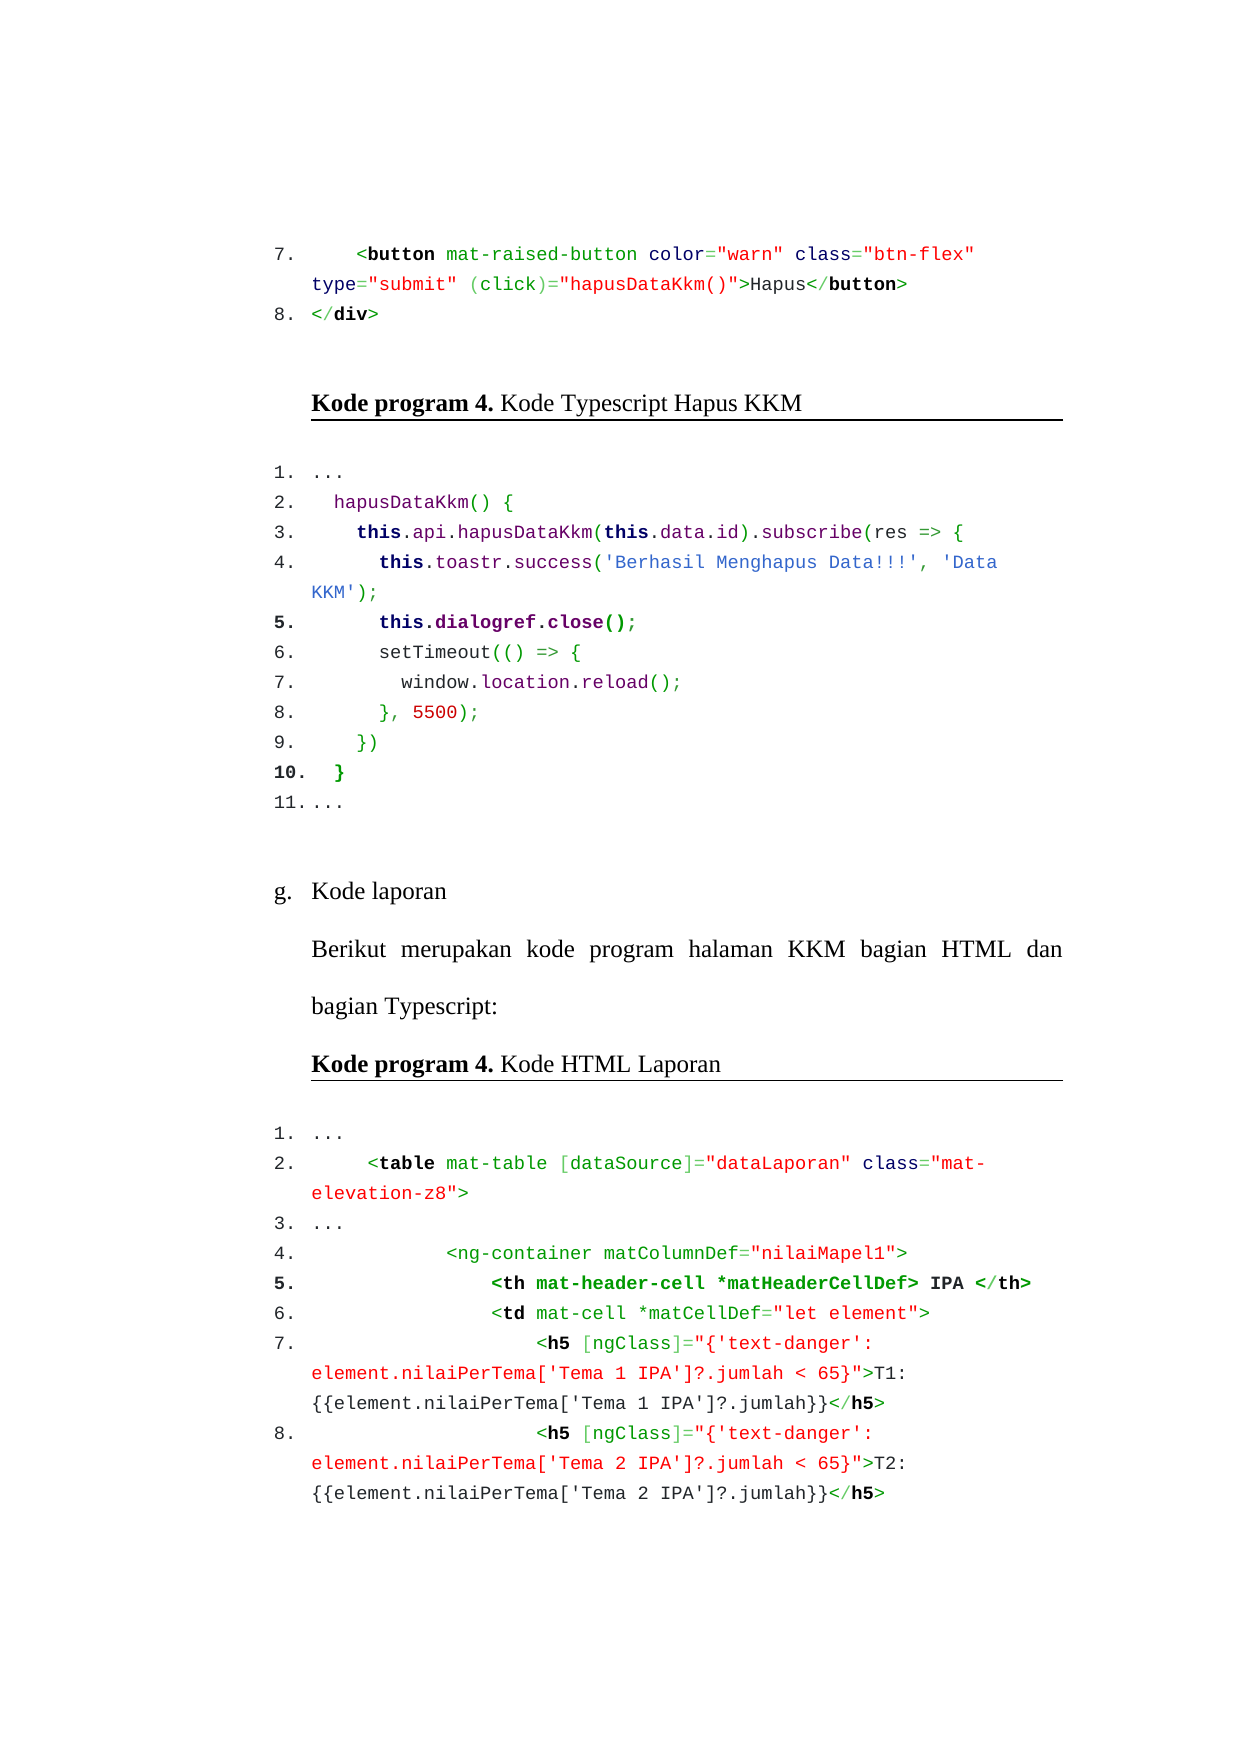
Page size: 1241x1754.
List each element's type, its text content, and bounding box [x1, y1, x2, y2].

list <h5 [ngClass]="{'text-danger': element.nilaiPerTema['Tema 1 IPA']?.jumlah < 65}">T1: {{element.nilaiPerTema['Tema 1 IPA']?.jumlah}}</h5> [274, 1325, 1063, 1415]
list </div> [274, 296, 1063, 326]
list ... [274, 1205, 1063, 1235]
list <h5 [ngClass]="{'text-danger': element.nilaiPerTema['Tema 2 IPA']?.jumlah < 65}">T2: {{element.nilaiPerTema['Tema 2 IPA']?.jumlah}}</h5> [274, 1415, 1063, 1505]
list setTimeout(() => { [274, 634, 1063, 664]
list <ng-container matColumnDef="nilaiMapel1"> [274, 1235, 1063, 1265]
list Kode program 4. Kode Typescript Hapus KKM [311, 388, 1063, 419]
list ... [274, 1115, 1063, 1145]
list Berikut merupakan kode program halaman KKM bagian HTML dan bagian Typescript: [311, 934, 1063, 1020]
list Kode program 4. Kode HTML Laporan [311, 1049, 1063, 1080]
list <table mat-table [dataSource]="dataLaporan" class="mat-elevation-z8"> [274, 1145, 1063, 1205]
list }) [274, 724, 1063, 754]
list Kode laporan [274, 876, 1063, 905]
list this.toastr.success('Berhasil Menghapus Data!!!', 'Data KKM'); [274, 544, 1063, 604]
list } [274, 754, 1063, 784]
list <th mat-header-cell *matHeaderCellDef> IPA </th> [274, 1265, 1063, 1295]
list ... [274, 454, 1063, 484]
list }, 5500); [274, 694, 1063, 724]
list hapusDataKkm() { [274, 484, 1063, 514]
list ... [274, 784, 1063, 814]
list this.dialogref.close(); [274, 604, 1063, 634]
list <button mat-raised-button color="warn" class="btn-flex" type="submit" (click)="hapusDataKkm()">Hapus</button> [274, 236, 1063, 296]
list this.api.hapusDataKkm(this.data.id).subscribe(res => { [274, 514, 1063, 544]
list window.location.reload(); [274, 664, 1063, 694]
list <td mat-cell *matCellDef="let element"> [274, 1295, 1063, 1325]
